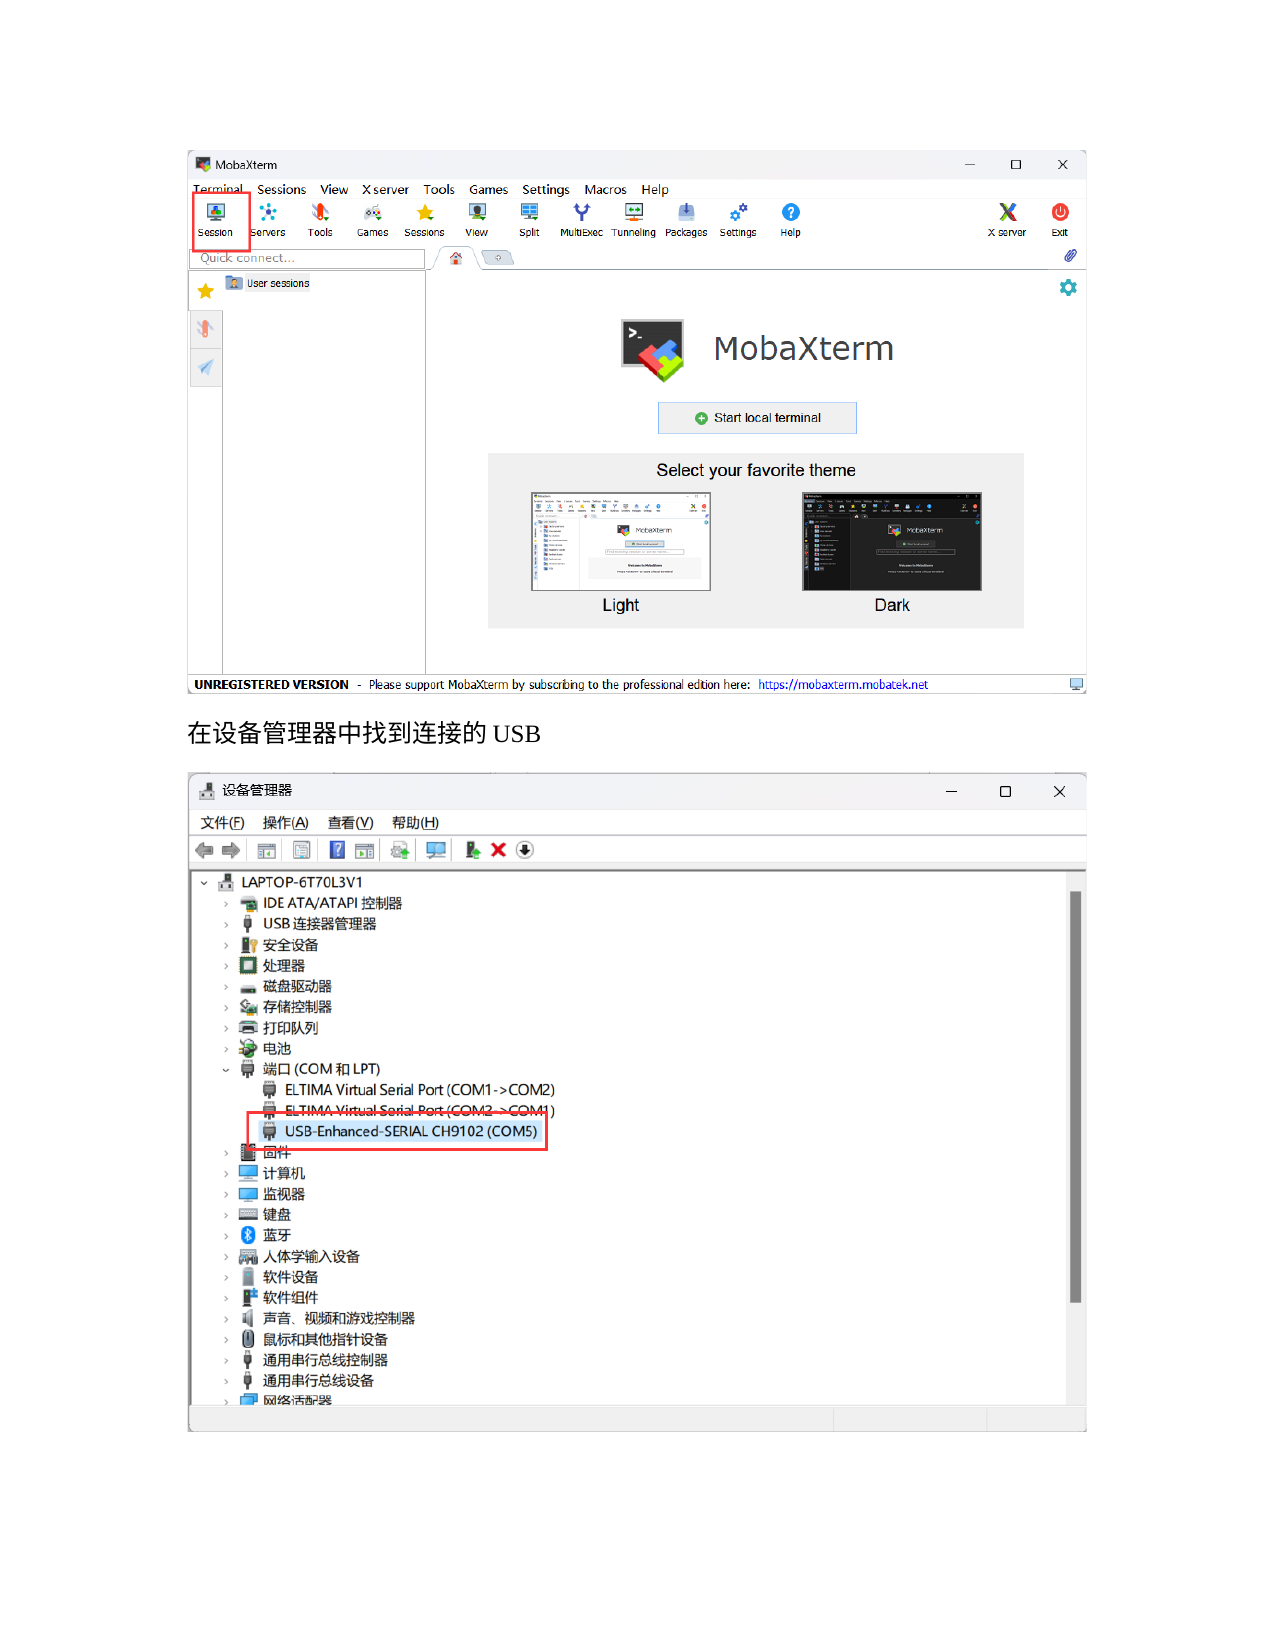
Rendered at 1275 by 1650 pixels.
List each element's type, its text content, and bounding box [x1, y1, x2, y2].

picture [187, 150, 1087, 694]
picture [187, 772, 1087, 1432]
list 在设备管理器中找到连接的USB [187, 713, 1087, 749]
